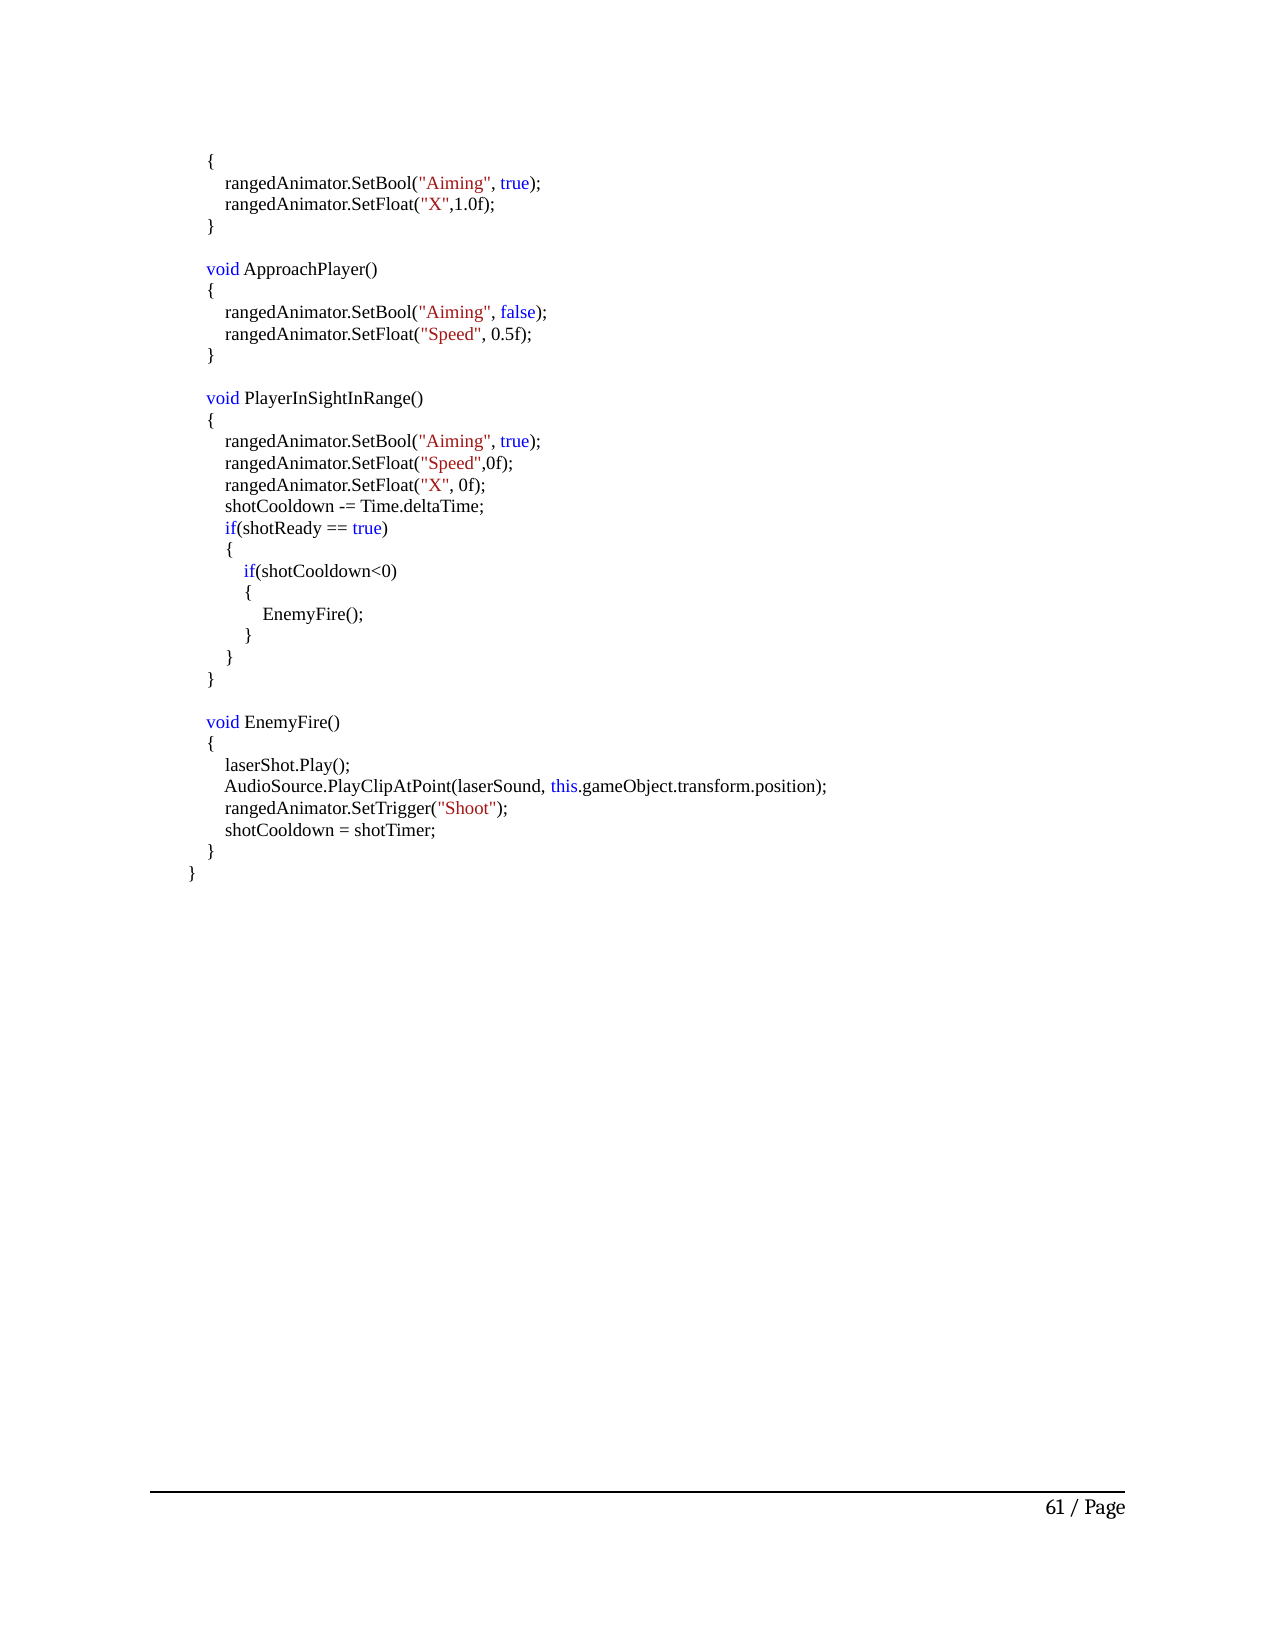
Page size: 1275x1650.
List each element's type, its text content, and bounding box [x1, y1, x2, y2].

text } [150, 215, 1125, 236]
text } [150, 840, 1125, 862]
text AudioSource.PlayClipAtPoint(laserSound, this.gameObject.transform.position); [150, 775, 1125, 797]
text if(shotReady == true) [150, 517, 1125, 538]
text void PlayerInSightInRange() [150, 387, 1125, 409]
text } [150, 646, 1125, 667]
text EnemyFire(); [150, 603, 1125, 624]
text if(shotCooldown<0) [150, 560, 1125, 581]
text { [150, 279, 1125, 301]
text laserShot.Play(); [150, 754, 1125, 775]
text } [150, 862, 1125, 883]
text { [150, 409, 1125, 430]
text shotCooldown -= Time.deltaTime; [150, 495, 1125, 517]
text rangedAnimator.SetFloat("Speed", 0.5f); [150, 322, 1125, 344]
text rangedAnimator.SetBool("Aiming", false); [150, 301, 1125, 322]
text { [150, 150, 1125, 172]
text rangedAnimator.SetFloat("X",1.0f); [150, 193, 1125, 215]
text rangedAnimator.SetTrigger("Shoot"); [150, 797, 1125, 818]
text } [150, 624, 1125, 646]
text void ApproachPlayer() [150, 258, 1125, 279]
text rangedAnimator.SetBool("Aiming", true); [150, 430, 1125, 452]
text shotCooldown = shotTimer; [150, 818, 1125, 840]
text { [150, 581, 1125, 603]
text rangedAnimator.SetBool("Aiming", true); [150, 172, 1125, 193]
text void EnemyFire() [150, 711, 1125, 732]
text { [150, 732, 1125, 754]
text rangedAnimator.SetFloat("Speed",0f); [150, 452, 1125, 473]
text } [150, 667, 1125, 689]
text { [150, 538, 1125, 560]
text } [150, 344, 1125, 366]
text rangedAnimator.SetFloat("X", 0f); [150, 473, 1125, 495]
